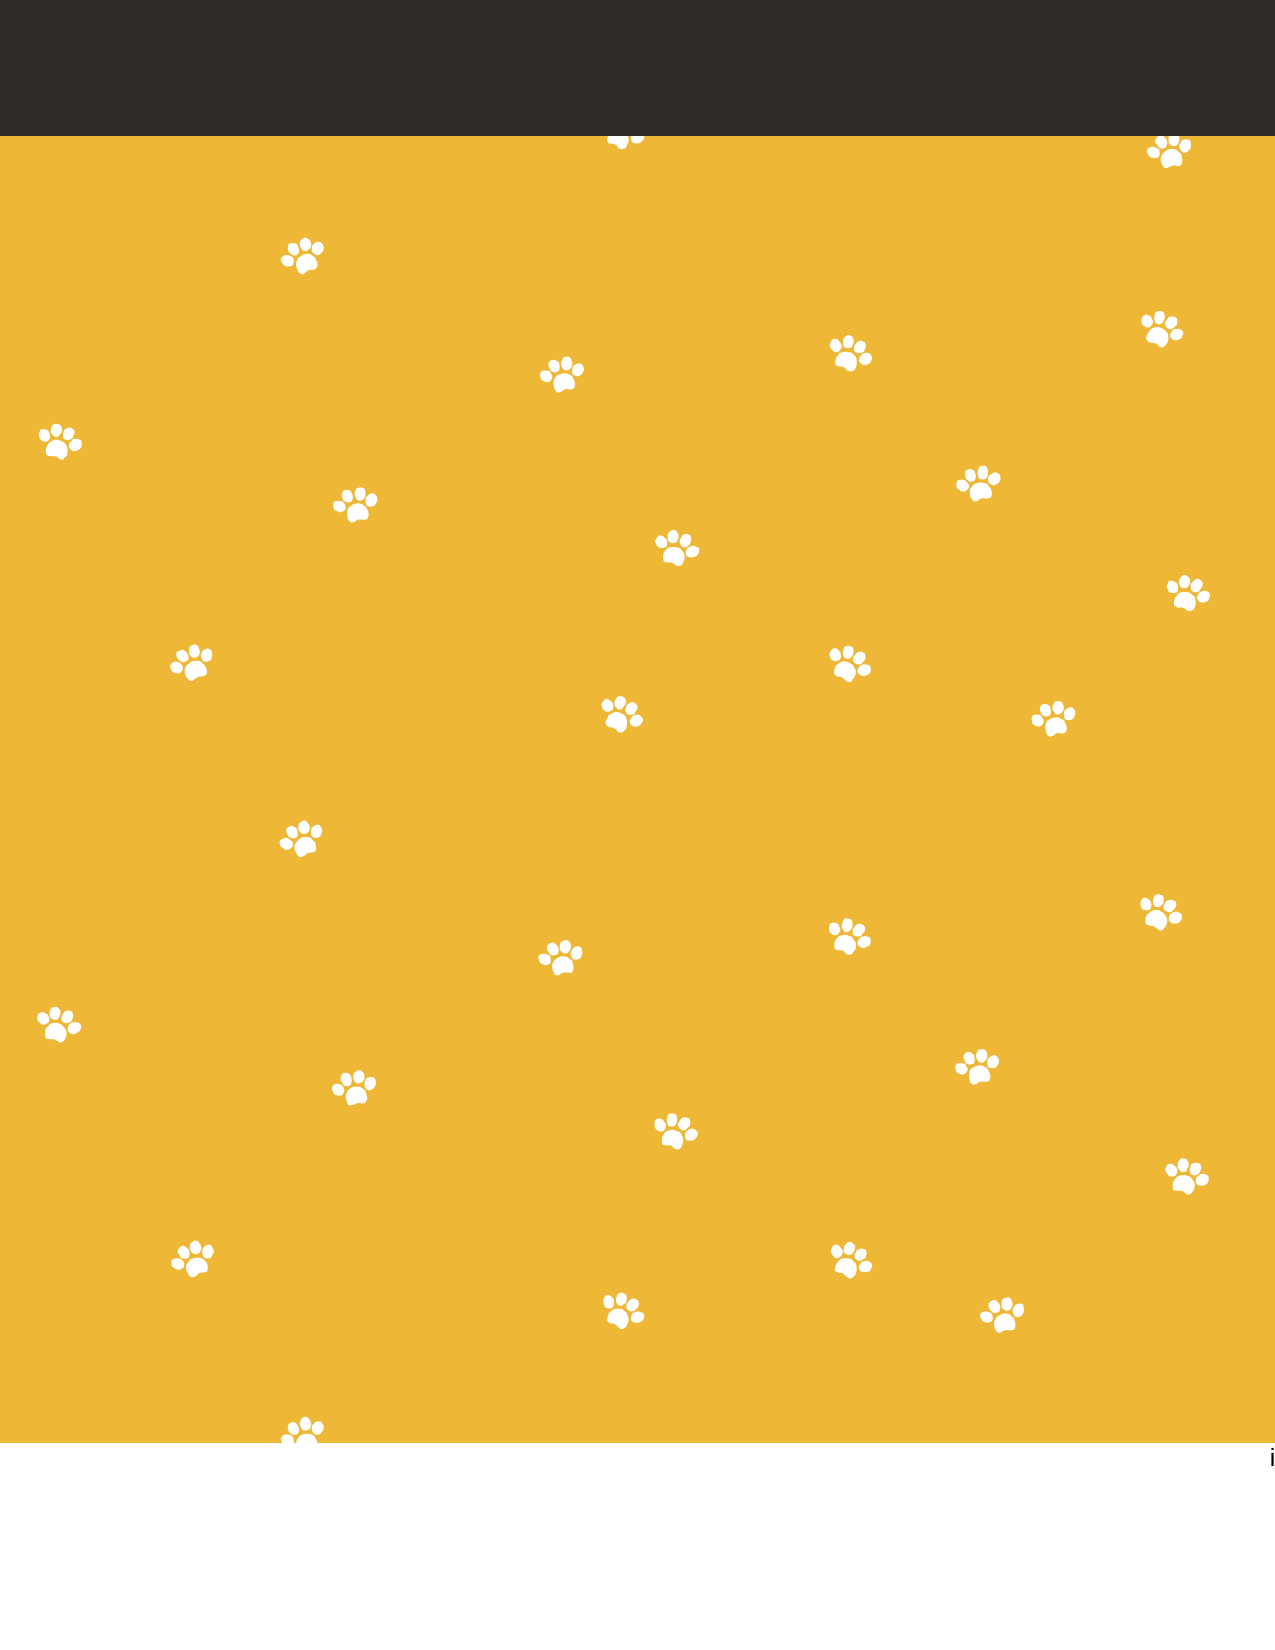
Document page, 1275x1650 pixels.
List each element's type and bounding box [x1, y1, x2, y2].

picture [0, 0, 1275, 1443]
